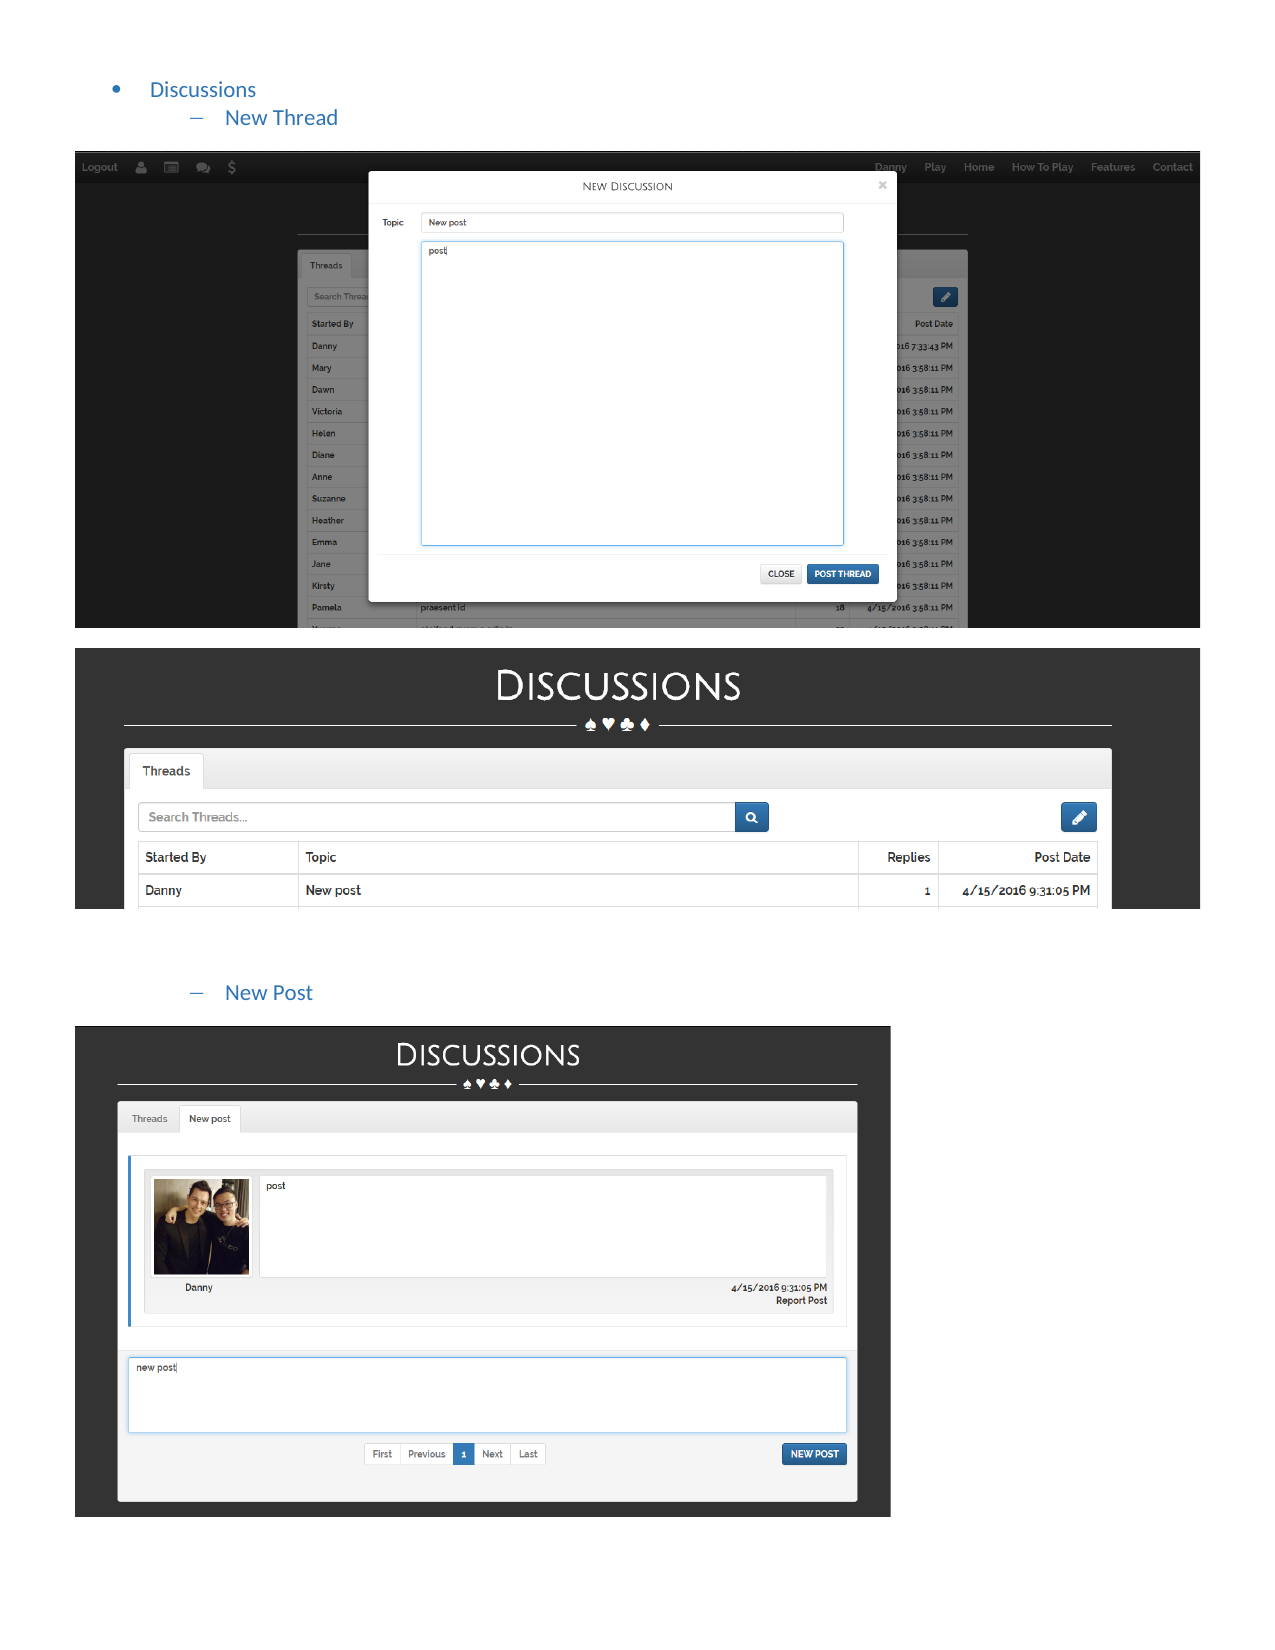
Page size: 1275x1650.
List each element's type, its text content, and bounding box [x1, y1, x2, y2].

list Discussions [112, 75, 1200, 103]
list New Thread [187, 103, 1200, 131]
picture [75, 1026, 891, 1517]
picture [75, 648, 1200, 909]
list New Post [187, 978, 1200, 1006]
picture [75, 151, 1200, 628]
